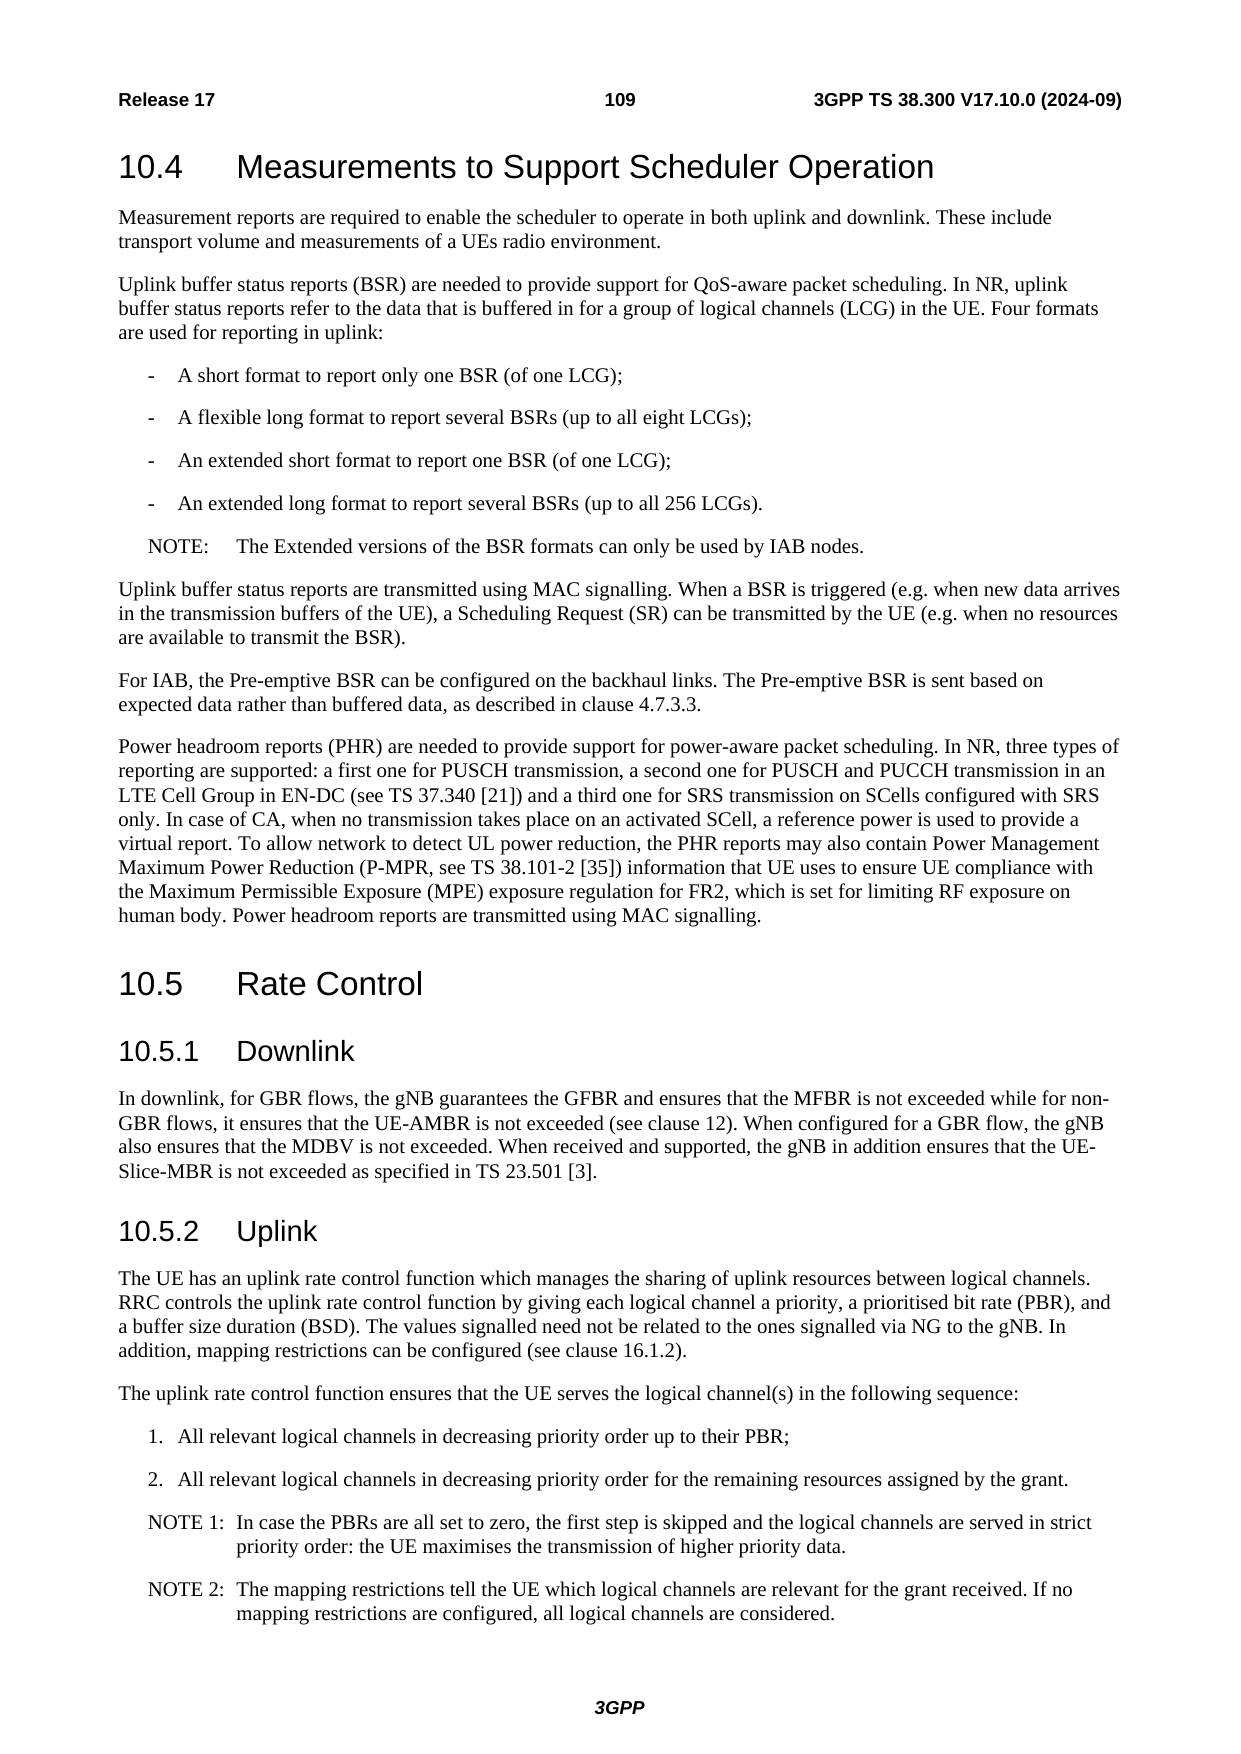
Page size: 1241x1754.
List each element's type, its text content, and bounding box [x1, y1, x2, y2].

text 1. All relevant logical channels in decreasing priority order up to their PBR; [148, 1424, 1122, 1448]
text The UE has an uplink rate control function which manages the sharing of uplink resources between logical channels. RRC controls the uplink rate control function by giving each logical channel a priority, a prioritised bit rate (PBR), and a buffer size duration (BSD). The values signalled need not be related to the ones signalled via NG to the gNB. In addition, mapping restrictions can be configured (see clause 16.1.2). [118, 1266, 1122, 1362]
text Measurement reports are required to enable the scheduler to operate in both uplink and downlink. These include transport volume and measurements of a UEs radio environment. [118, 205, 1122, 253]
text Uplink buffer status reports (BSR) are needed to provide support for QoS-aware packet scheduling. In NR, uplink buffer status reports refer to the data that is buffered in for a group of logical channels (LCG) in the UE. Four formats are used for reporting in uplink: [118, 272, 1122, 344]
text In downlink, for GBR flows, the gNB guarantees the GFBR and ensures that the MFBR is not exceeded while for non-GBR flows, it ensures that the UE-AMBR is not exceeded (see clause 12). When configured for a GBR flow, the gNB also ensures that the MDBV is not exceeded. When received and supported, the gNB in addition ensures that the UE-Slice-MBR is not exceeded as specified in TS 23.501 [3]. [118, 1086, 1122, 1183]
subtitle 10.5.2 Uplink [118, 1214, 1122, 1247]
text - An extended long format to report several BSRs (up to all 256 LCGs). [148, 491, 1122, 515]
text - An extended short format to report one BSR (of one LCG); [148, 448, 1122, 472]
text NOTE 2: The mapping restrictions tell the UE which logical channels are relevant for the grant received. If no mapping restrictions are configured, all logical channels are considered. [148, 1576, 1122, 1624]
text 2. All relevant logical channels in decreasing priority order for the remaining resources assigned by the grant. [148, 1467, 1122, 1491]
subtitle 10.5.1 Downlink [118, 1034, 1122, 1068]
text Uplink buffer status reports are transmitted using MAC signalling. When a BSR is triggered (e.g. when new data arrives in the transmission buffers of the UE), a Scheduling Request (SR) can be transmitted by the UE (e.g. when no resources are available to transmit the BSR). [118, 577, 1122, 649]
subtitle 10.5 Rate Control [118, 964, 1122, 1003]
text NOTE 1: In case the PBRs are all set to zero, the first step is skipped and the logical channels are served in strict priority order: the UE maximises the transmission of higher priority data. [148, 1509, 1122, 1558]
subtitle 10.4 Measurements to Support Scheduler Operation [118, 147, 1122, 186]
text - A flexible long format to report several BSRs (up to all eight LCGs); [148, 405, 1122, 429]
text Power headroom reports (PHR) are needed to provide support for power-aware packet scheduling. In NR, three types of reporting are supported: a first one for PUSCH transmission, a second one for PUSCH and PUCCH transmission in an LTE Cell Group in EN-DC (see TS 37.340 [21]) and a third one for SRS transmission on SCells configured with SRS only. In case of CA, when no transmission takes place on an activated SCell, a reference power is used to provide a virtual report. To allow network to detect UL power reduction, the PHR reports may also contain Power Management Maximum Power Reduction (P-MPR, see TS 38.101-2 [35]) information that UE uses to ensure UE compliance with the Maximum Permissible Exposure (MPE) exposure regulation for FR2, which is set for limiting RF exposure on human body. Power headroom reports are transmitted using MAC signalling. [118, 734, 1122, 927]
text NOTE: The Extended versions of the BSR formats can only be used by IAB nodes. [148, 534, 1122, 558]
text - A short format to report only one BSR (of one LCG); [148, 362, 1122, 387]
text For IAB, the Pre-emptive BSR can be configured on the backhaul links. The Pre-emptive BSR is sent based on expected data rather than buffered data, as described in clause 4.7.3.3. [118, 667, 1122, 716]
text The uplink rate control function ensures that the UE serves the logical channel(s) in the following sequence: [118, 1381, 1122, 1405]
